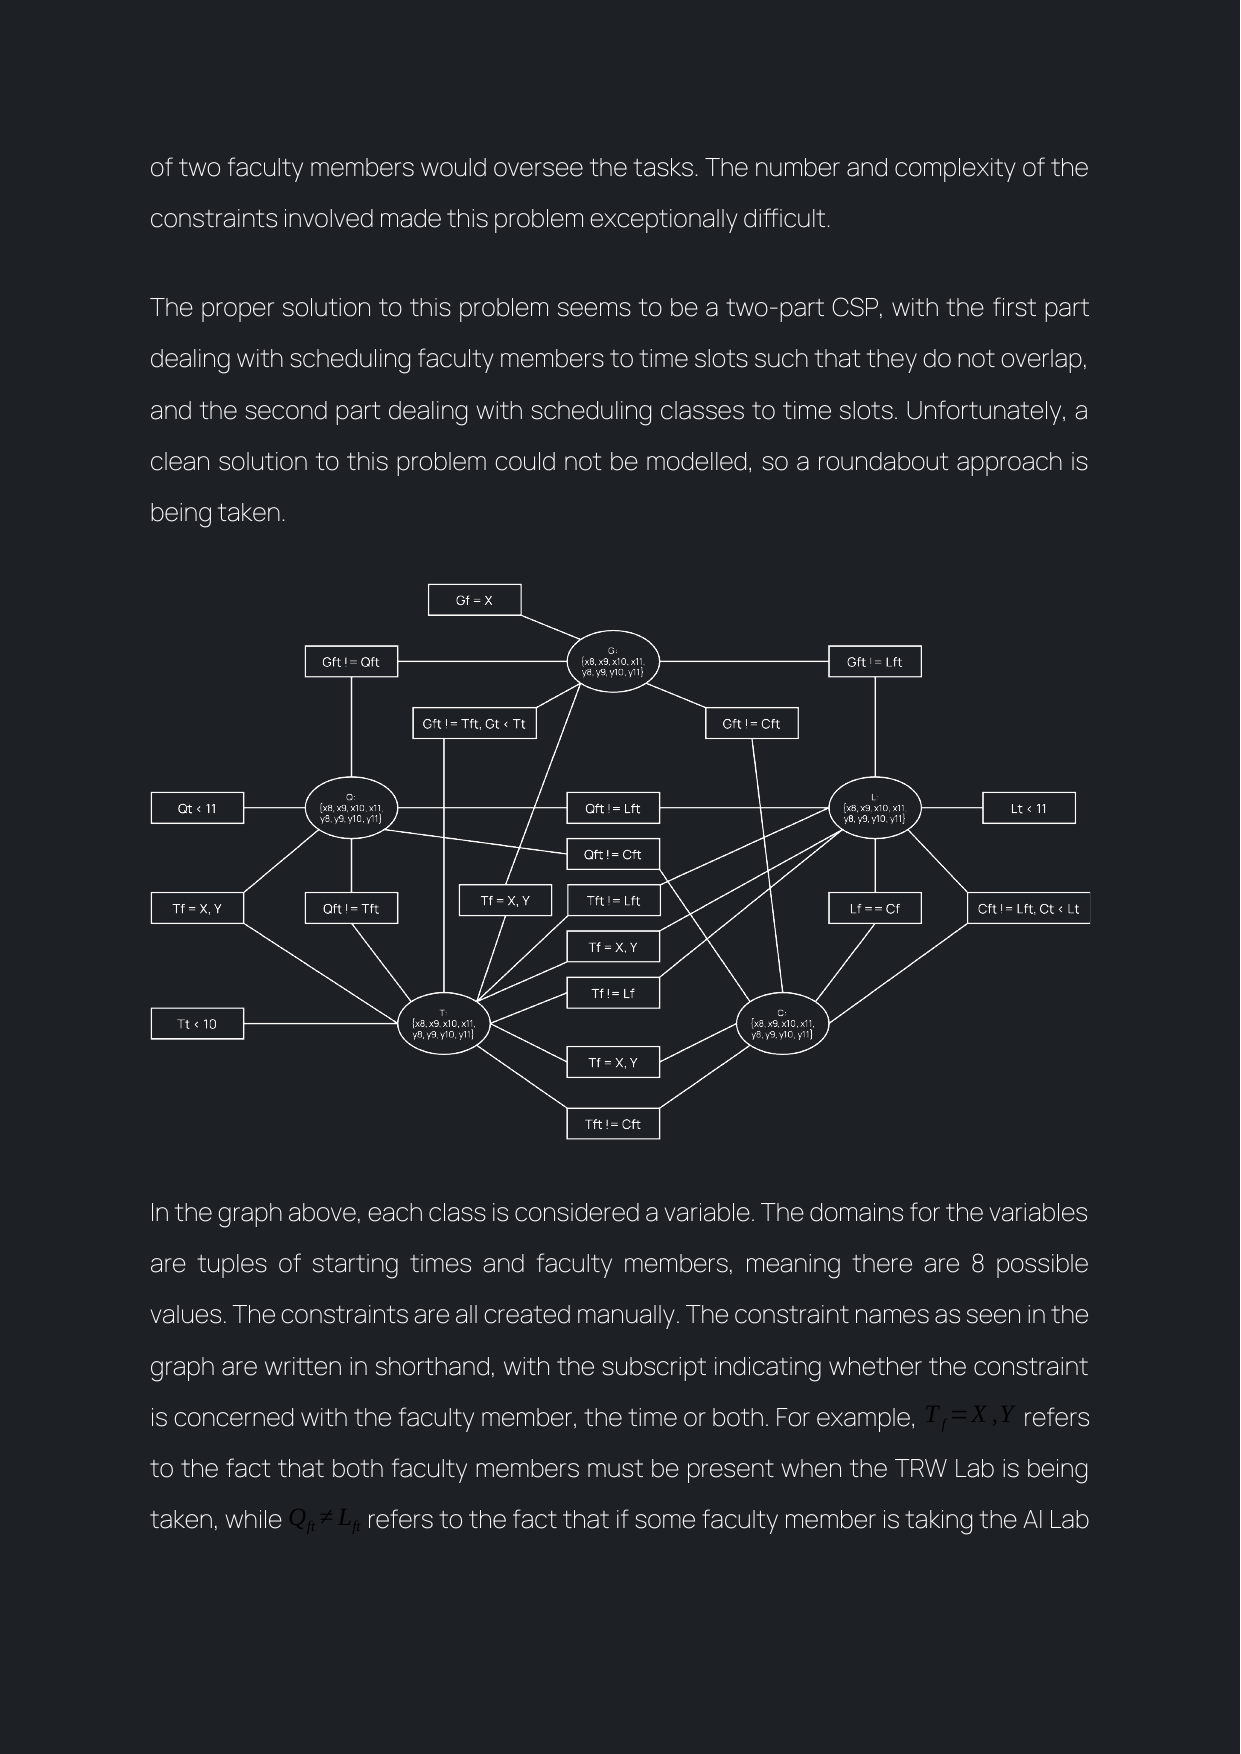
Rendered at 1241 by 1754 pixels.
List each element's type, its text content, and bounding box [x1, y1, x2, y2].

text The proper solution to this problem seems to be a two-part CSP, with the first part dealing with scheduling faculty members to time slots such that they do not overlap, and the second part dealing with scheduling classes to time slots. Unfortunately, a clean solution to this problem could not be modelled, so a roundabout approach is being taken. [150, 290, 1090, 529]
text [150, 1194, 1090, 1536]
picture [150, 583, 1091, 1140]
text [150, 150, 1090, 235]
